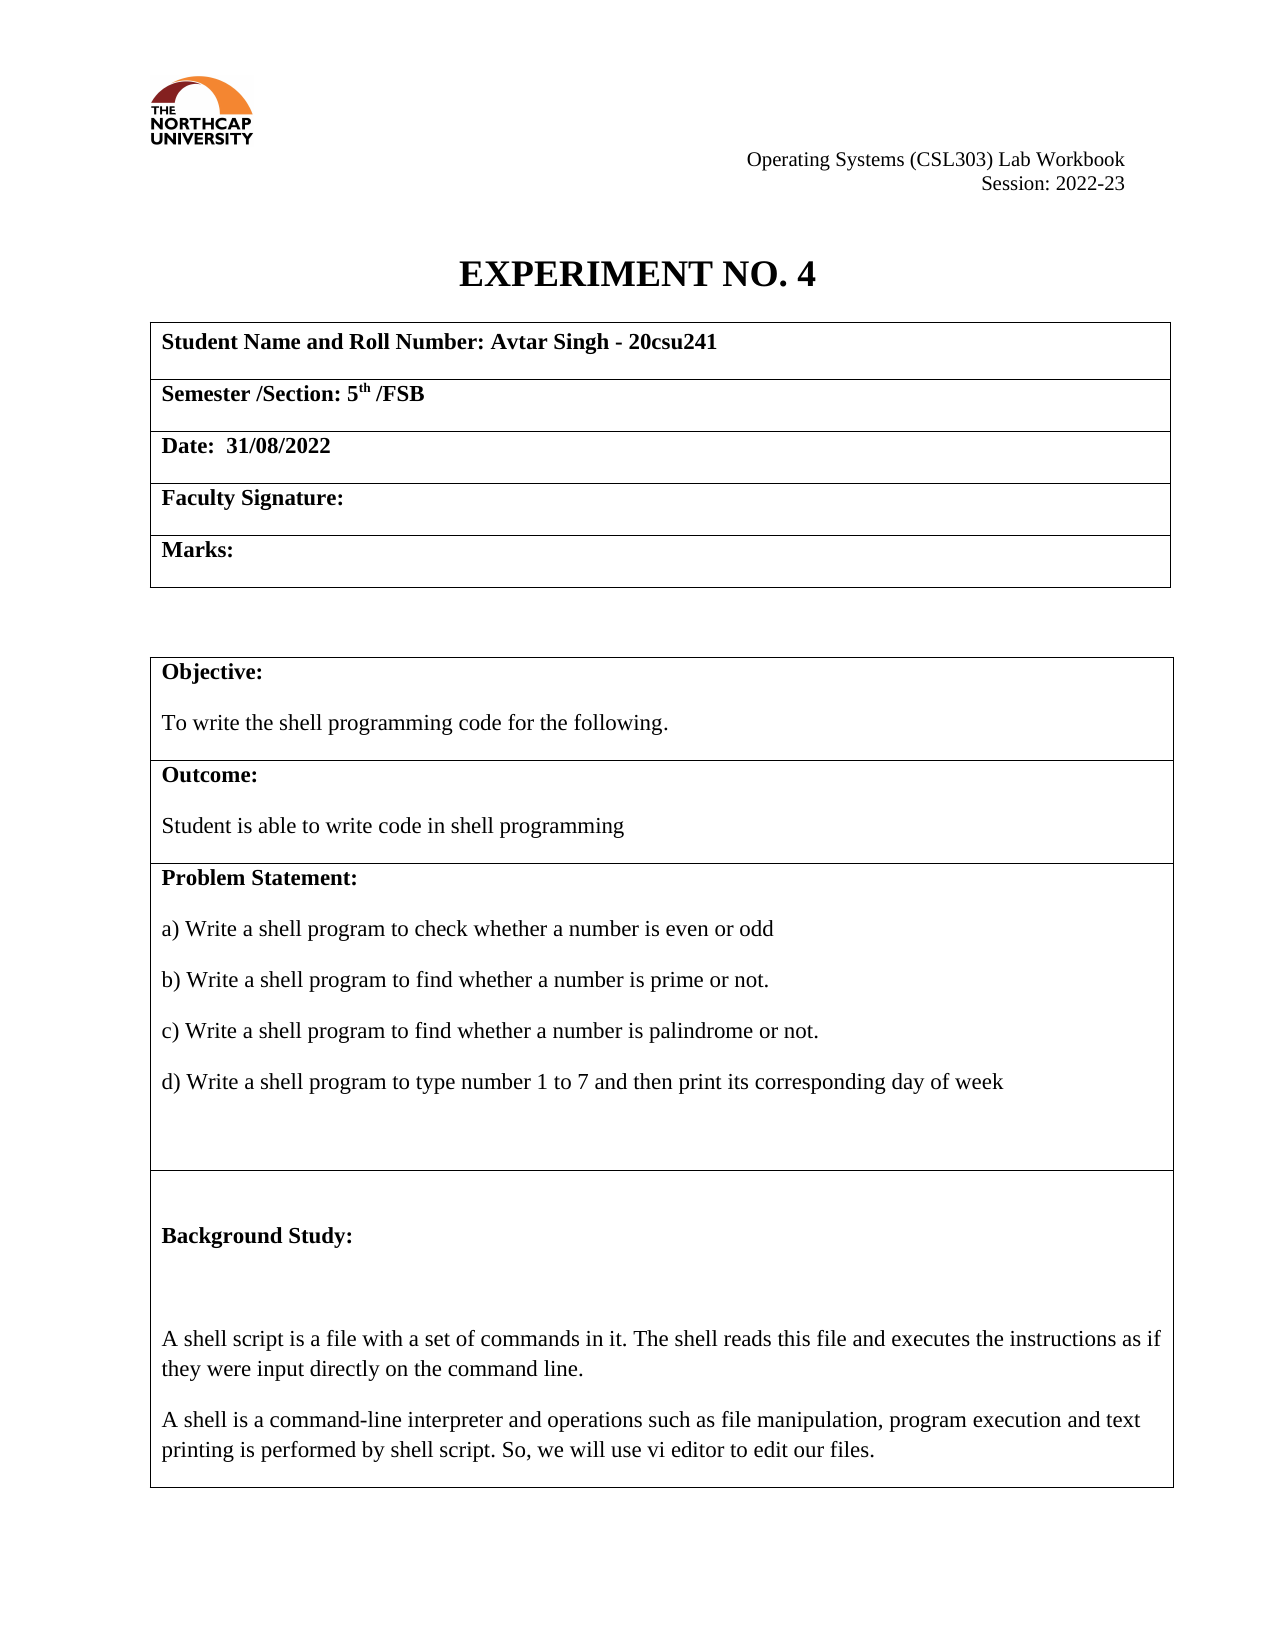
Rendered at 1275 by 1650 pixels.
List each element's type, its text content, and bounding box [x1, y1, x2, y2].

table_cell Marks: [151, 536, 1170, 587]
table_cell Background Study: A shell script is a file with a set of commands in it. The shell reads this file and executes the instructions as if they were input directly on the command line. A shell is a command-line interpreter and operations such as file manipulation, program execution and text printing is performed by shell script. So, we will use vi editor to edit our files. [151, 1171, 1173, 1487]
table_cell Faculty Signature: [151, 484, 1170, 535]
table_cell Outcome: Student is able to write code in shell programming [151, 761, 1173, 863]
picture [150, 75, 254, 147]
table_cell Semester /Section: 5th /FSB [151, 380, 1170, 431]
table_cell Date: 31/08/2022 [151, 432, 1170, 483]
text EXPERIMENT NO. 4 [150, 251, 1125, 294]
table_header Student Name and Roll Number: Avtar Singh - 20csu241 [151, 323, 1170, 379]
table_header Objective: To write the shell programming code for the following. [151, 658, 1173, 760]
table_cell Problem Statement: a) Write a shell program to check whether a number is even or odd b) Write a shell program to find whether a number is prime or not. c) Write a shell program to find whether a number is palindrome or not. d) Write a shell program to type number 1 to 7 and then print its corresponding day of week [151, 864, 1173, 1170]
